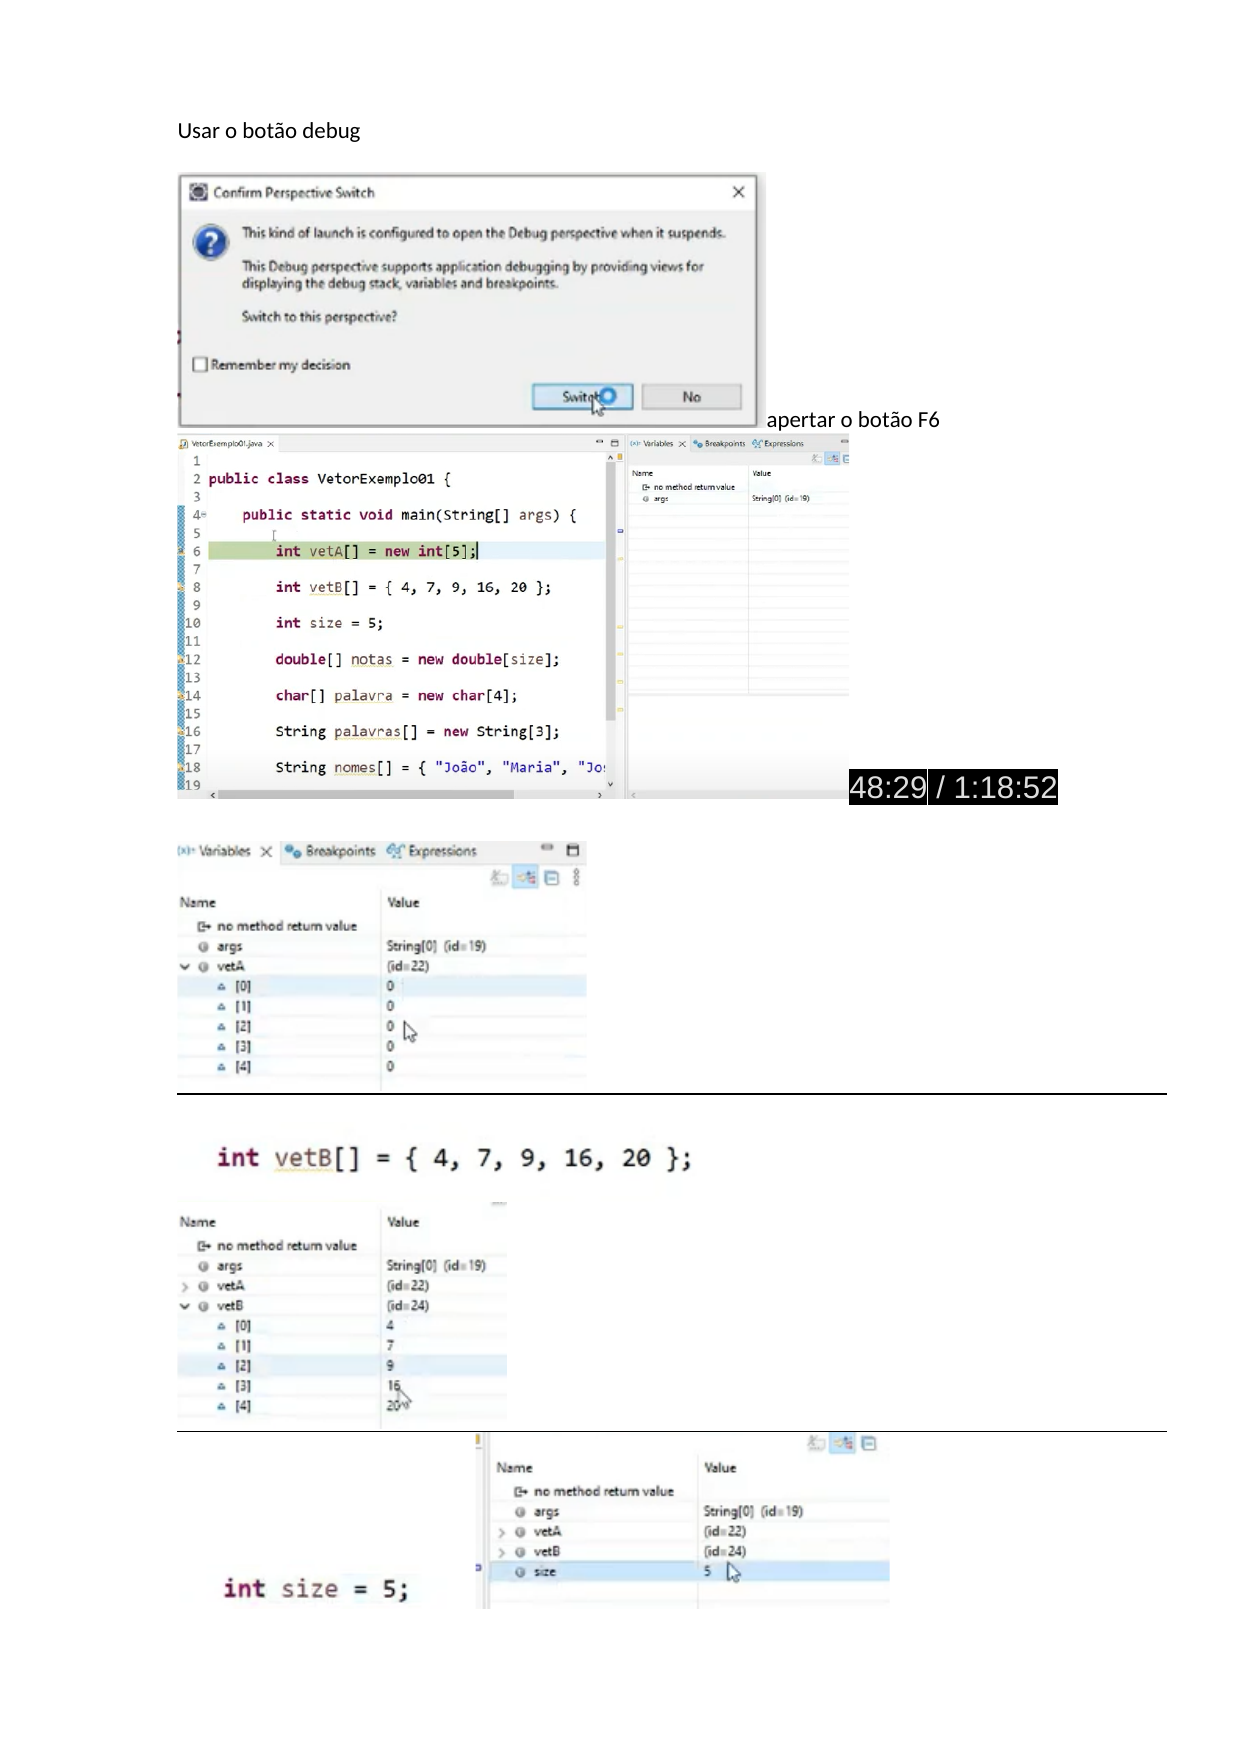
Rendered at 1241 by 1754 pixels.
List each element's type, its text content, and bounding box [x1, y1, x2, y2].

picture [177, 1432, 890, 1609]
picture [177, 841, 587, 1091]
picture [177, 172, 767, 428]
text 48:29 / 1:18:52 [850, 433, 1167, 805]
text Usar o botão debug [177, 117, 1167, 145]
picture [177, 1122, 723, 1429]
picture [177, 433, 850, 799]
